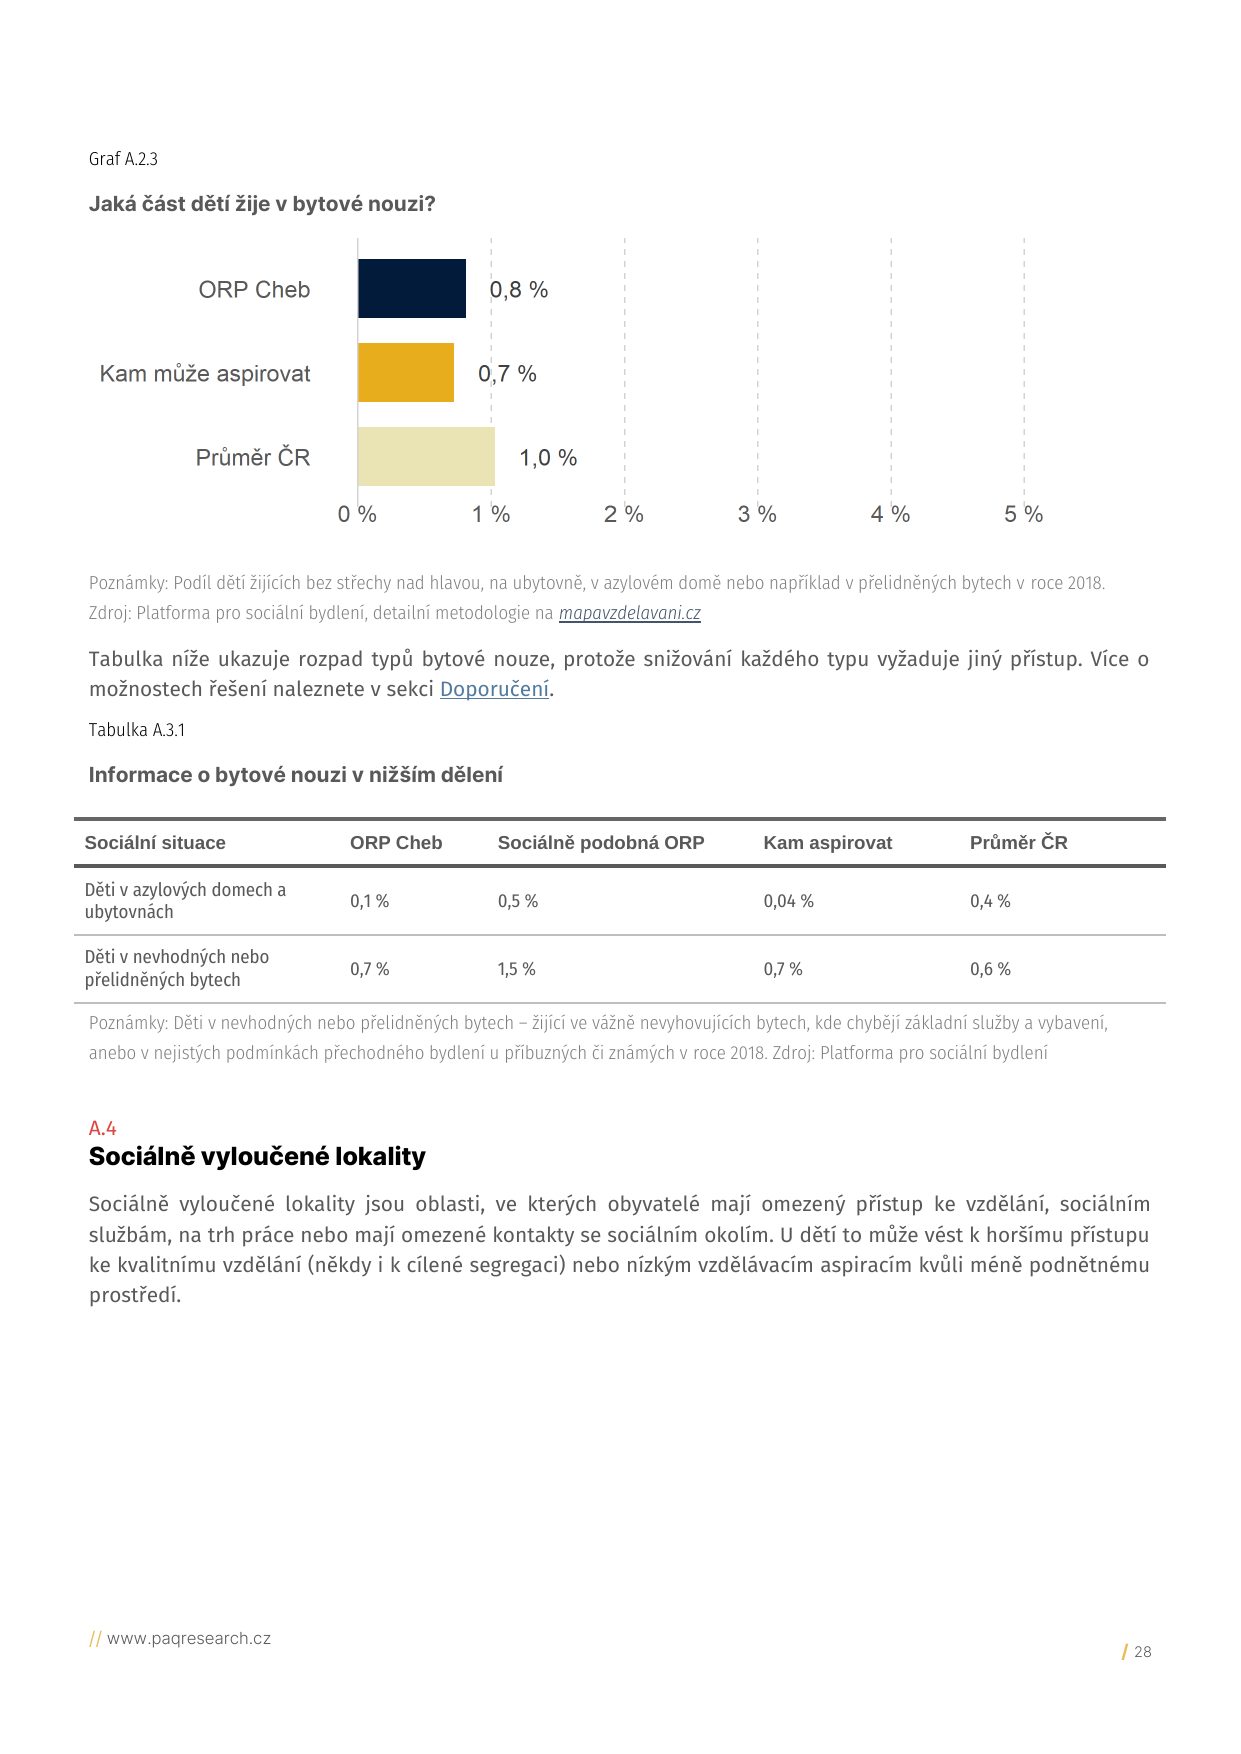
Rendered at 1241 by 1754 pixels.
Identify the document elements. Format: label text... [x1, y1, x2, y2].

table_header ORP Cheb [340, 821, 487, 864]
subtitle Sociálně vyloučené lokality [89, 1141, 1152, 1172]
text Tabulka A.3.1 [89, 718, 1152, 741]
table_cell 0,04 % [753, 868, 959, 934]
table_cell 0,5 % [487, 868, 753, 934]
text Sociálně vyloučené lokality jsou oblasti, ve kterých obyvatelé mají omezený přístup ke vzdělání, sociálním službám, na trh práce nebo mají omezené kontakty se sociálním okolím. U dětí to může vést k horšímu přístupu ke kvalitnímu vzdělání (někdy i k cílené segregaci) nebo nízkým vzdělávacím aspiracím kvůli méně podnětnému prostředí. [89, 1187, 1152, 1308]
table_cell 0,7 % [340, 936, 487, 1002]
text A.4 [89, 1111, 1152, 1141]
text Informace o bytové nouzi v nižším dělení [89, 757, 1152, 787]
picture [88, 216, 1139, 548]
table_header Kam aspirovat [753, 821, 959, 864]
table_cell 1,5 % [487, 936, 753, 1002]
text Poznámky: Podíl dětí žijících bez střechy nad hlavou, na ubytovně, v azylovém domě nebo například v přelidněných bytech v roce 2018. Zdroj: Platforma pro sociální bydlení, detailní metodologie na mapavzdelavani.cz [89, 564, 1152, 625]
text Graf A.2.3 [89, 148, 1152, 170]
text Tabulka níže ukazuje rozpad typů bytové nouze, protože snižování každého typu vyžaduje jiný přístup. Více o možnostech řešení naleznete v sekci Doporučení. [89, 641, 1152, 702]
table_cell 0,7 % [753, 936, 959, 1002]
text Jaká část dětí žije v bytové nouzi? [89, 186, 1152, 216]
table_header Průměr ČR [960, 821, 1166, 864]
table_cell 0,1 % [340, 868, 487, 934]
table_header Sociální situace [74, 821, 339, 864]
table_cell Děti v azylových domech a ubytovnách [74, 868, 339, 934]
table_cell 0,6 % [960, 936, 1166, 1002]
table_header Sociálně podobná ORP [487, 821, 753, 864]
table_cell 0,4 % [960, 868, 1166, 934]
text Poznámky: Děti v nevhodných nebo přelidněných bytech – žijící ve vážně nevyhovujících bytech, kde chybějí základní služby a vybavení, anebo v nejistých podmínkách přechodného bydlení u příbuzných či známých v roce 2018. Zdroj: Platforma pro sociální bydlení [89, 1004, 1152, 1064]
table_cell Děti v nevhodných nebo přelidněných bytech [74, 936, 339, 1002]
